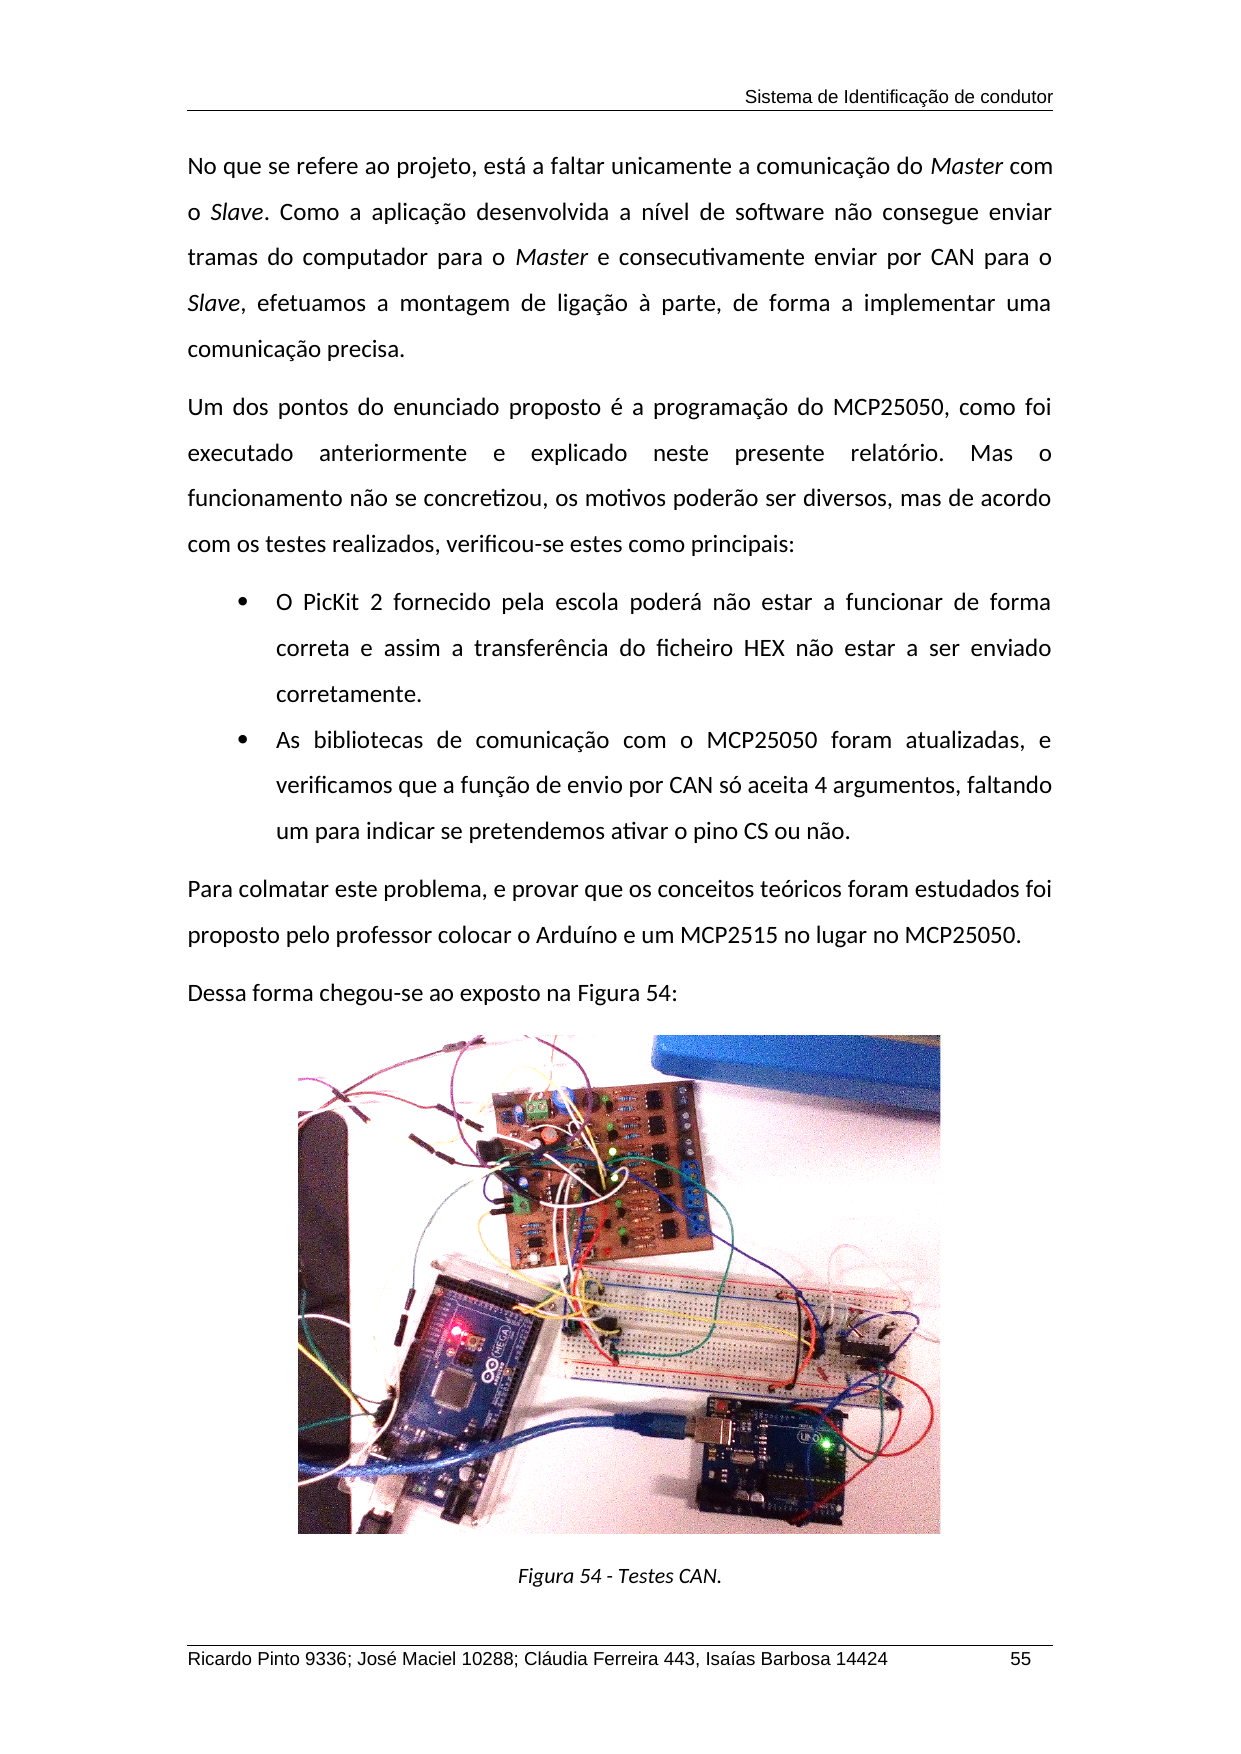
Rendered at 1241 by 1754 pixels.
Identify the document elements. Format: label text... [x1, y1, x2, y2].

list As bibliotecas de comunicação com o MCP25050 foram atualizadas, e verificamos que a função de envio por CAN só aceita 4 argumentos, faltando um para indicar se pretendemos ativar o pino CS ou não. [238, 724, 1053, 846]
text Figura 54 - Testes CAN. [187, 1562, 1053, 1588]
text Um dos pontos do enunciado proposto é a programação do MCP25050, como foi executado anteriormente e explicado neste presente relatório. Mas o funcionamento não se concretizou, os motivos poderão ser diversos, mas de acordo com os testes realizados, verificou-se estes como principais: [187, 391, 1053, 559]
text Para colmatar este problema, e provar que os conceitos teóricos foram estudados foi proposto pelo professor colocar o Arduíno e um MCP2515 no lugar no MCP25050. [187, 873, 1053, 950]
list O PicKit 2 fornecido pela escola poderá não estar a funcionar de forma correta e assim a transferência do ficheiro HEX não estar a ser enviado corretamente. [238, 587, 1053, 708]
text No que se refere ao projeto, está a faltar unicamente a comunicação do Master com o Slave. Como a aplicação desenvolvida a nível de software não consegue enviar tramas do computador para o Master e consecutivamente enviar por CAN para o Slave, efetuamos a montagem de ligação à parte, de forma a implementar uma comunicação precisa. [187, 150, 1053, 363]
picture [298, 1035, 941, 1534]
text Dessa forma chegou-se ao exposto na Figura 54: [187, 977, 1053, 1008]
